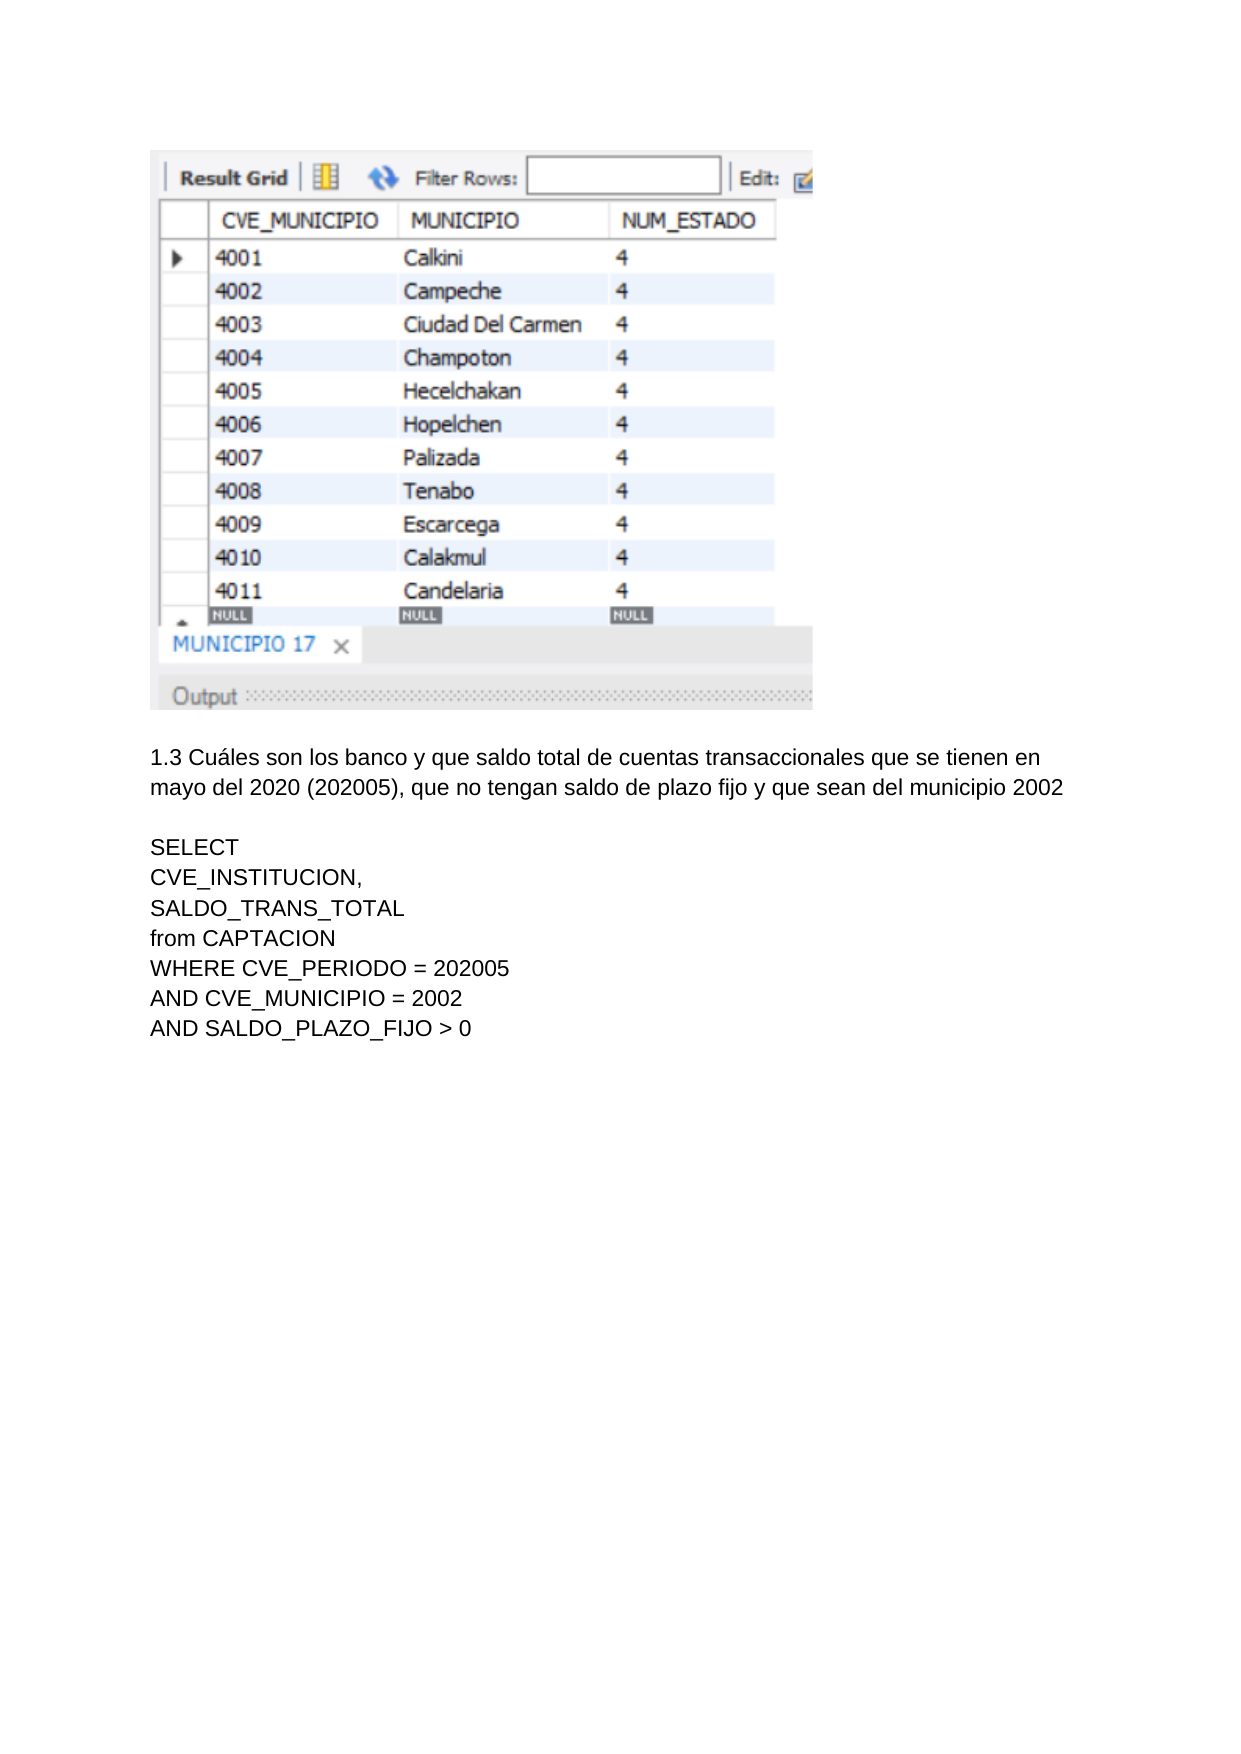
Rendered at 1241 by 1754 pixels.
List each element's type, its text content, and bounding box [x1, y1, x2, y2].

text from CAPTACION [150, 925, 1090, 951]
text 1.3 Cuáles son los banco y que saldo total de cuentas transaccionales que se tienen en mayo del 2020 (202005), que no tengan saldo de plazo fijo y que sean del municipio 2002 [150, 743, 1090, 800]
picture [150, 150, 813, 710]
text WHERE CVE_PERIODO = 202005 [150, 955, 1090, 981]
text CVE_INSTITUCION, [150, 864, 1090, 891]
text AND SALDO_PLAZO_FIJO > 0 [150, 1015, 1090, 1042]
text SALDO_TRANS_TOTAL [150, 894, 1090, 921]
text AND CVE_MUNICIPIO = 2002 [150, 985, 1090, 1011]
text SELECT [150, 834, 1090, 860]
